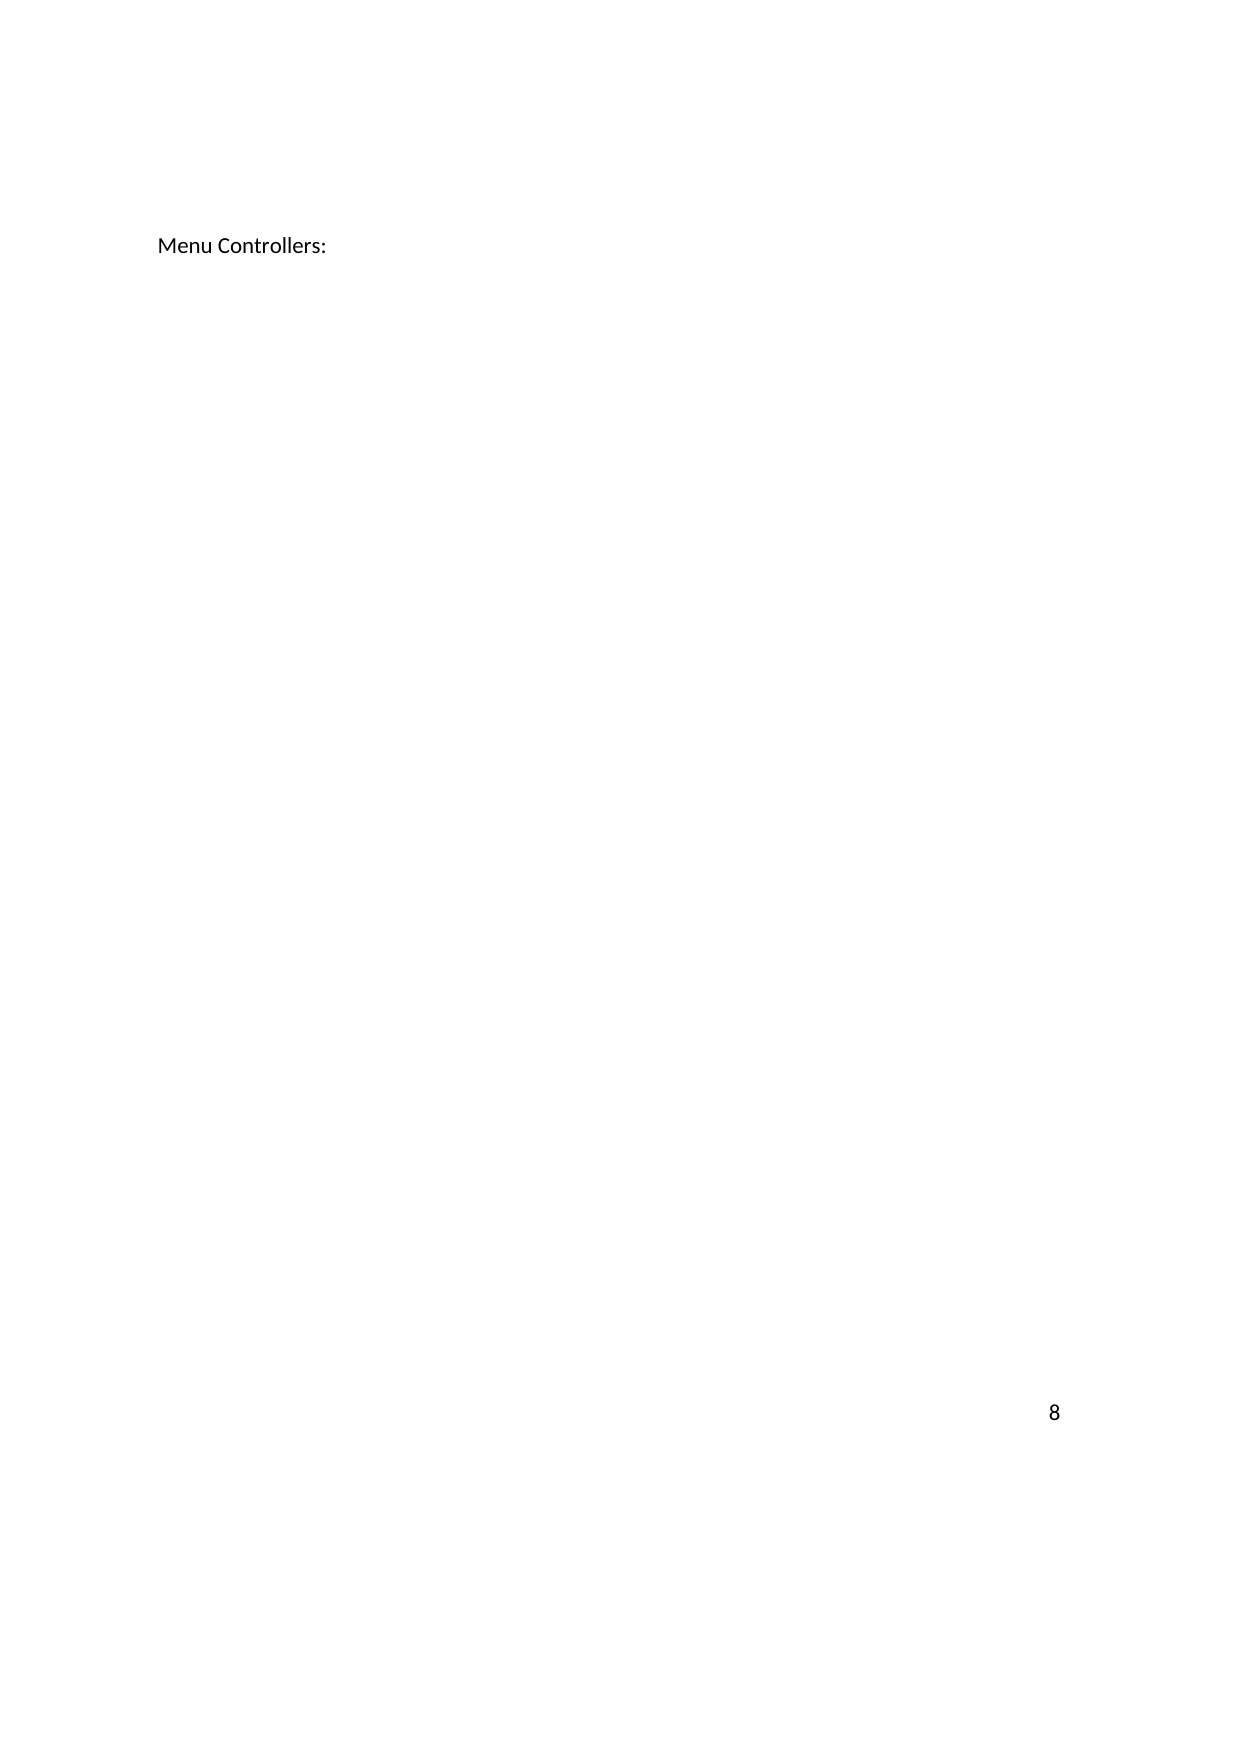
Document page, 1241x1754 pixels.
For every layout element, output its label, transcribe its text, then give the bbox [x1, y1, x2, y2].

text Menu Controllers: [157, 231, 1083, 259]
